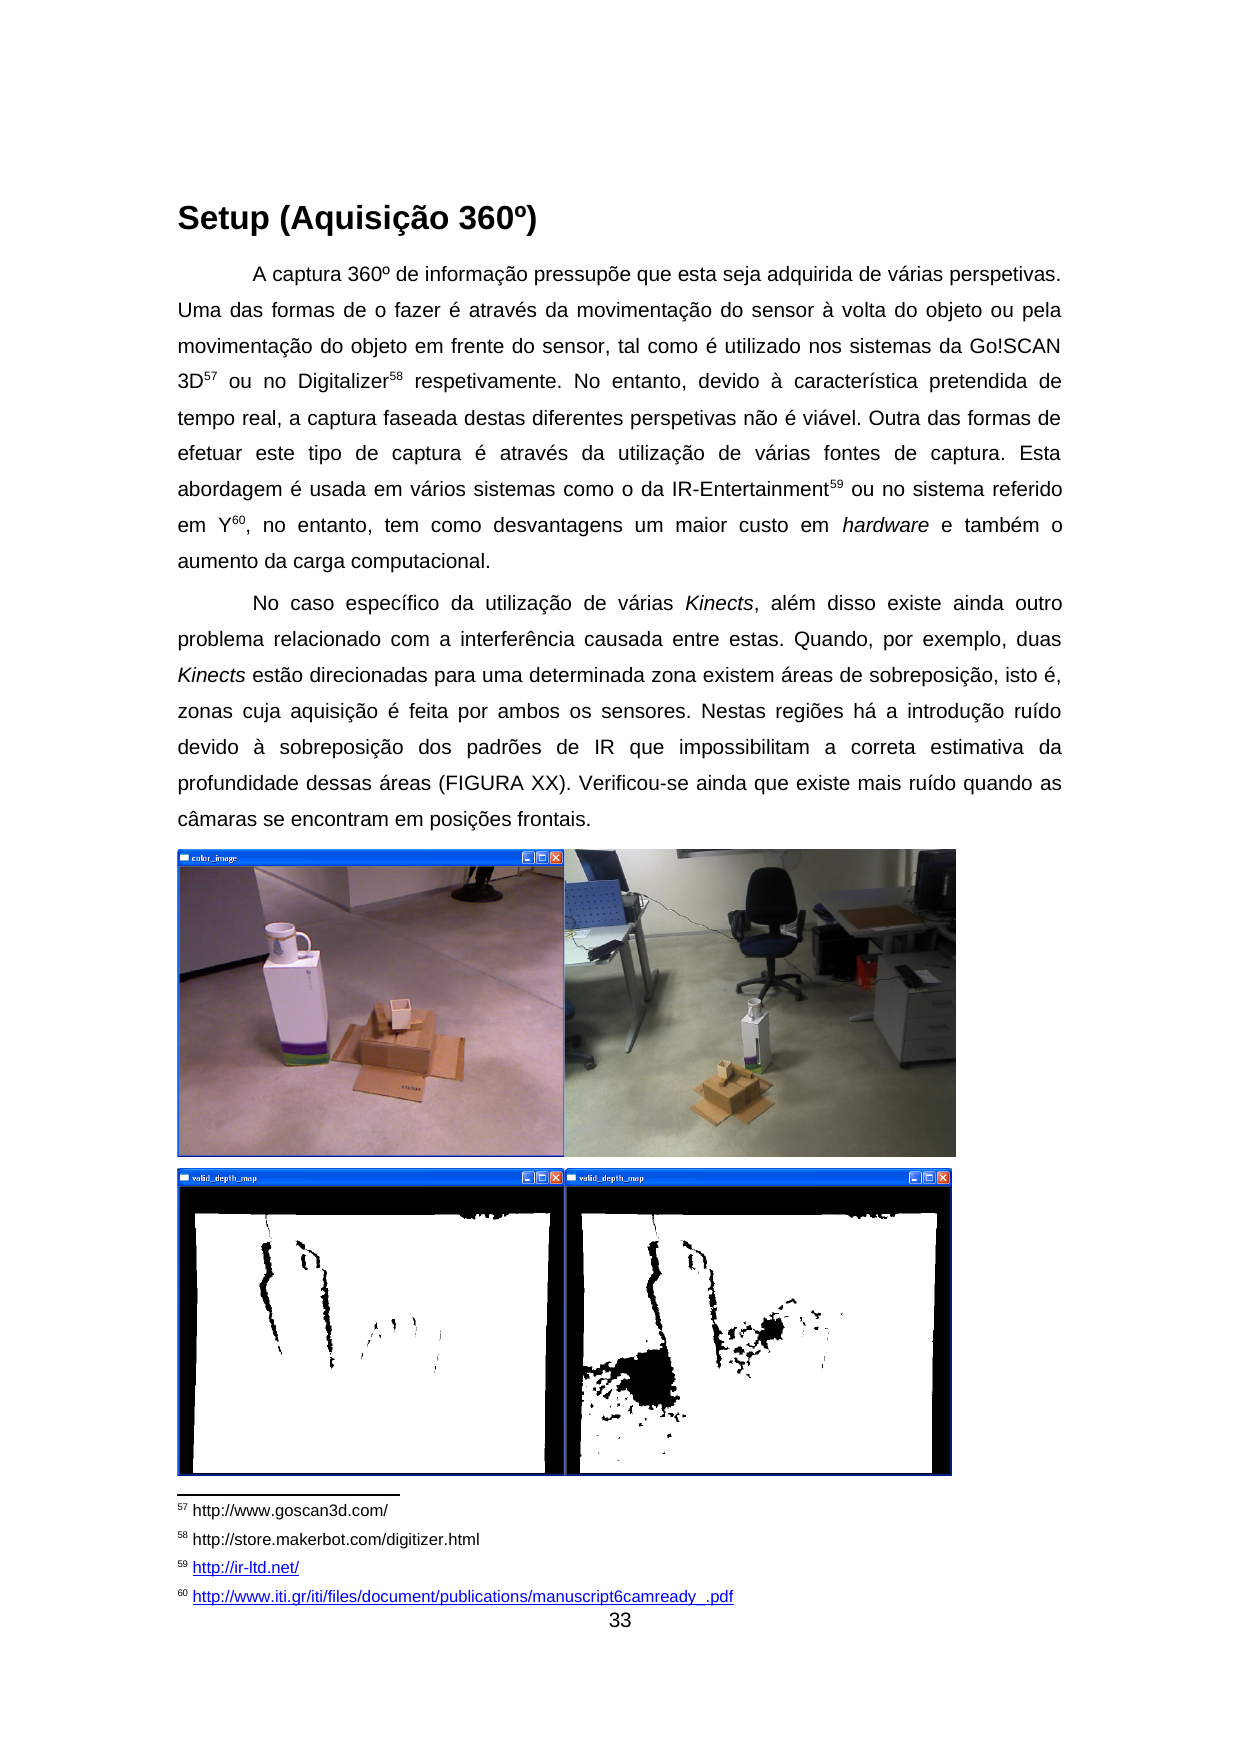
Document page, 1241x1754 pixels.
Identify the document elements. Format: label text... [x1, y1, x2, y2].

text Setup (Aquisição 360º) [177, 198, 1063, 236]
picture [177, 849, 956, 1157]
picture [177, 1168, 952, 1476]
text A captura 360º de informação pressupõe que esta seja adquirida de várias perspetivas. Uma das formas de o fazer é através da movimentação do sensor à volta do objeto ou pela movimentação do objeto em frente do sensor, tal como é utilizado nos sistemas da Go!SCAN 3D ou no Digitalizer respetivamente. No entanto, devido à característica pretendida de tempo real, a captura faseada destas diferentes perspetivas não é viável. Outra das formas de efetuar este tipo de captura é através da utilização de várias fontes de captura. Esta abordagem é usada em vários sistemas como o da IR-Entertainment ou no sistema referido em Y, no entanto, tem como desvantagens um maior custo em hardware e também o aumento da carga computacional. [177, 262, 1063, 573]
text No caso específico da utilização de várias Kinects, além disso existe ainda outro problema relacionado com a interferência causada entre estas. Quando, por exemplo, duas Kinects estão direcionadas para uma determinada zona existem áreas de sobreposição, isto é, zonas cuja aquisição é feita por ambos os sensores. Nestas regiões há a introdução ruído devido à sobreposição dos padrões de IR que impossibilitam a correta estimativa da profundidade dessas áreas (FIGURA XX). Verificou-se ainda que existe mais ruído quando as câmaras se encontram em posições frontais. [177, 591, 1063, 831]
